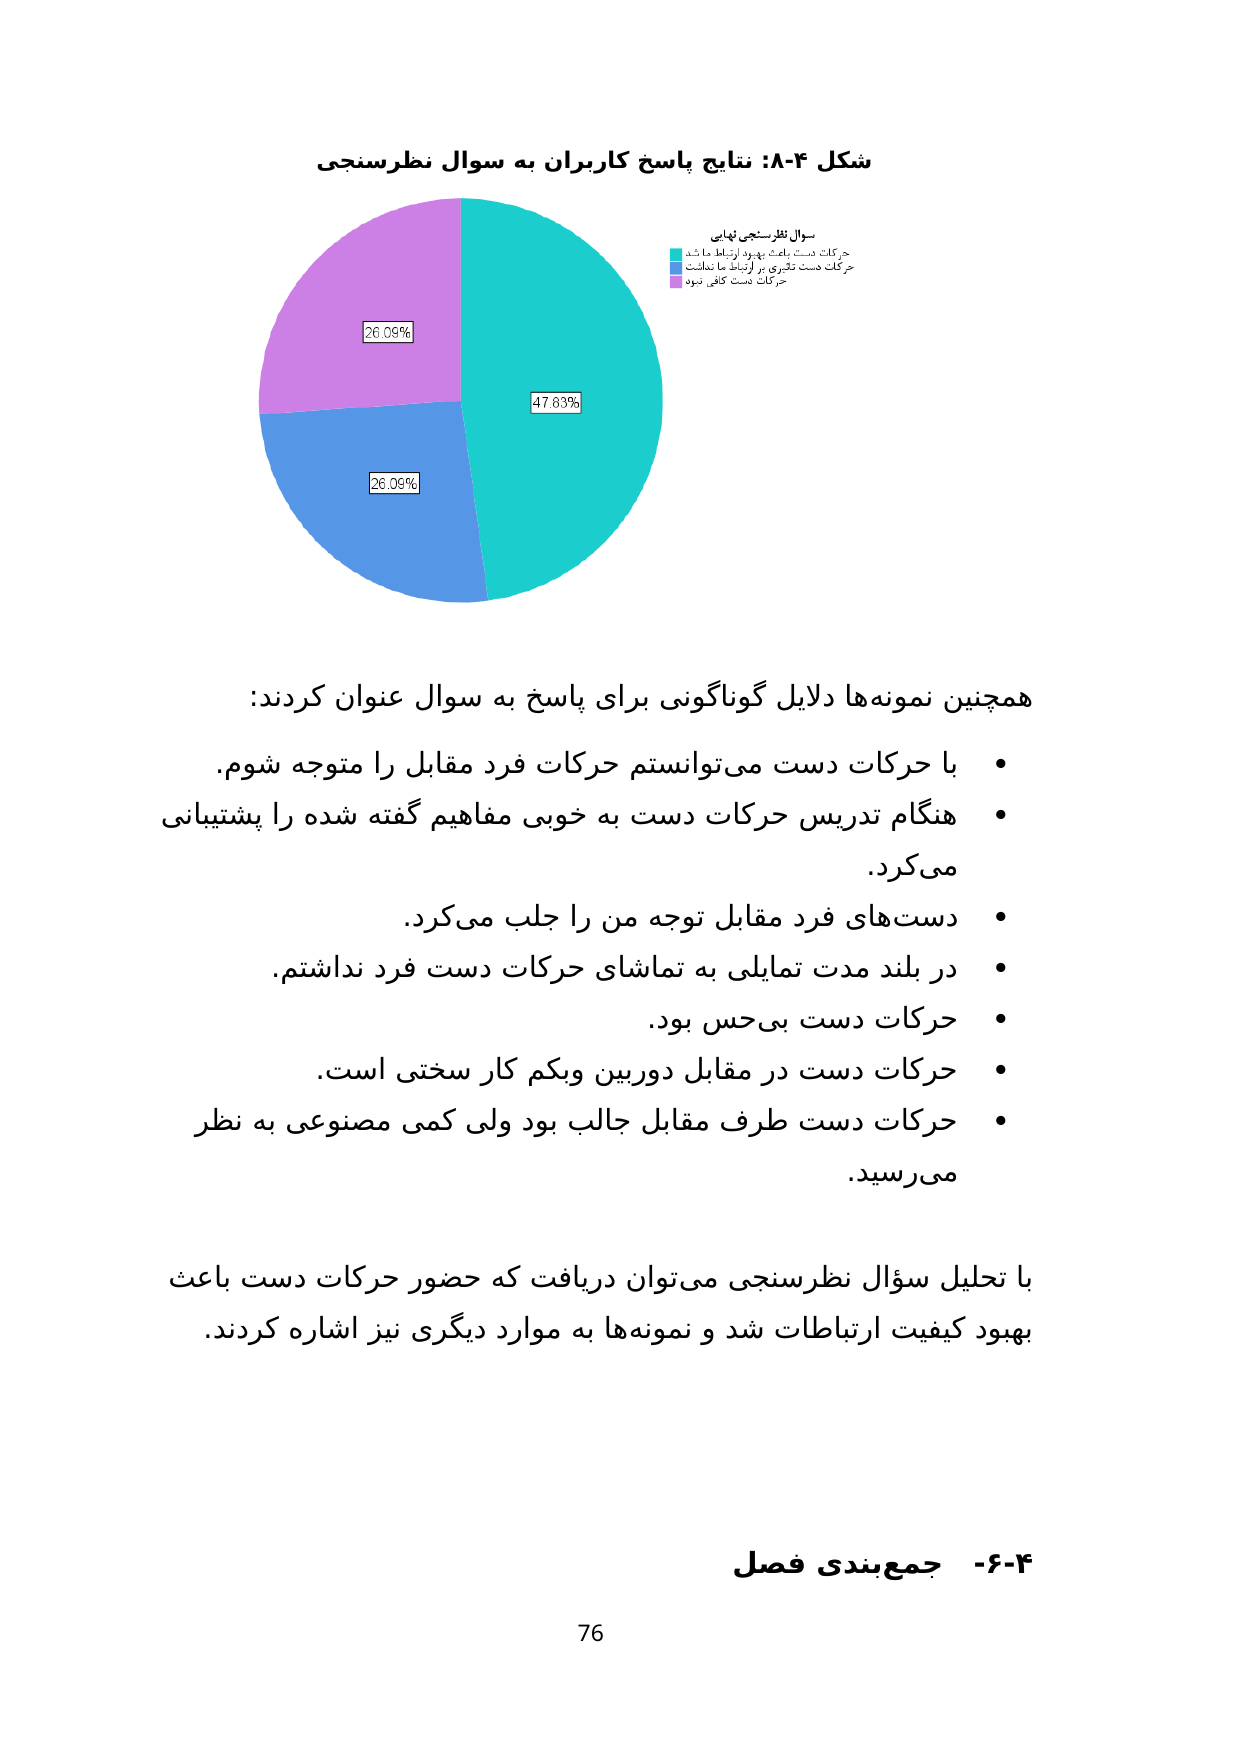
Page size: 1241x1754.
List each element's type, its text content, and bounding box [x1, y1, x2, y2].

list حرکات دست بی‌حس بود. [148, 1001, 996, 1035]
picture [182, 198, 916, 606]
list هنگام تدریس حرکات دست به خوبی مفاهیم گفته شده را پشتیبانی می‌کرد. [148, 798, 996, 883]
text همچنین نمونه‌ها دلایل گوناگونی برای پاسخ به سوال عنوان کردند: [148, 679, 1033, 713]
text با تحلیل سؤال نظرسنجی می‌توان دریافت که حضور حرکات دست باعث بهبود کیفیت ارتباطات شد و نمونه‌ها به موارد دیگری نیز اشاره کردند. [148, 1261, 1033, 1345]
text ۶-۴- جمع‌بندی فصل [148, 1547, 1033, 1581]
list حرکات دست در مقابل دوربین وبکم کار سختی است. [148, 1052, 996, 1086]
list حرکات دست طرف مقابل جالب بود ولی کمی مصنوعی به نظر می‌رسید. [148, 1103, 996, 1188]
list دست‌های فرد مقابل توجه من را جلب می‌کرد. [148, 899, 996, 933]
list با حرکات دست می‌توانستم حرکات فرد مقابل را متوجه شوم. [148, 747, 996, 781]
list در بلند مدت تمایلی به تماشای حرکات دست فرد نداشتم. [148, 951, 996, 984]
text شکل ۴-۸: نتایج پاسخ کاربران به سوال نظرسنجی [148, 148, 1033, 174]
